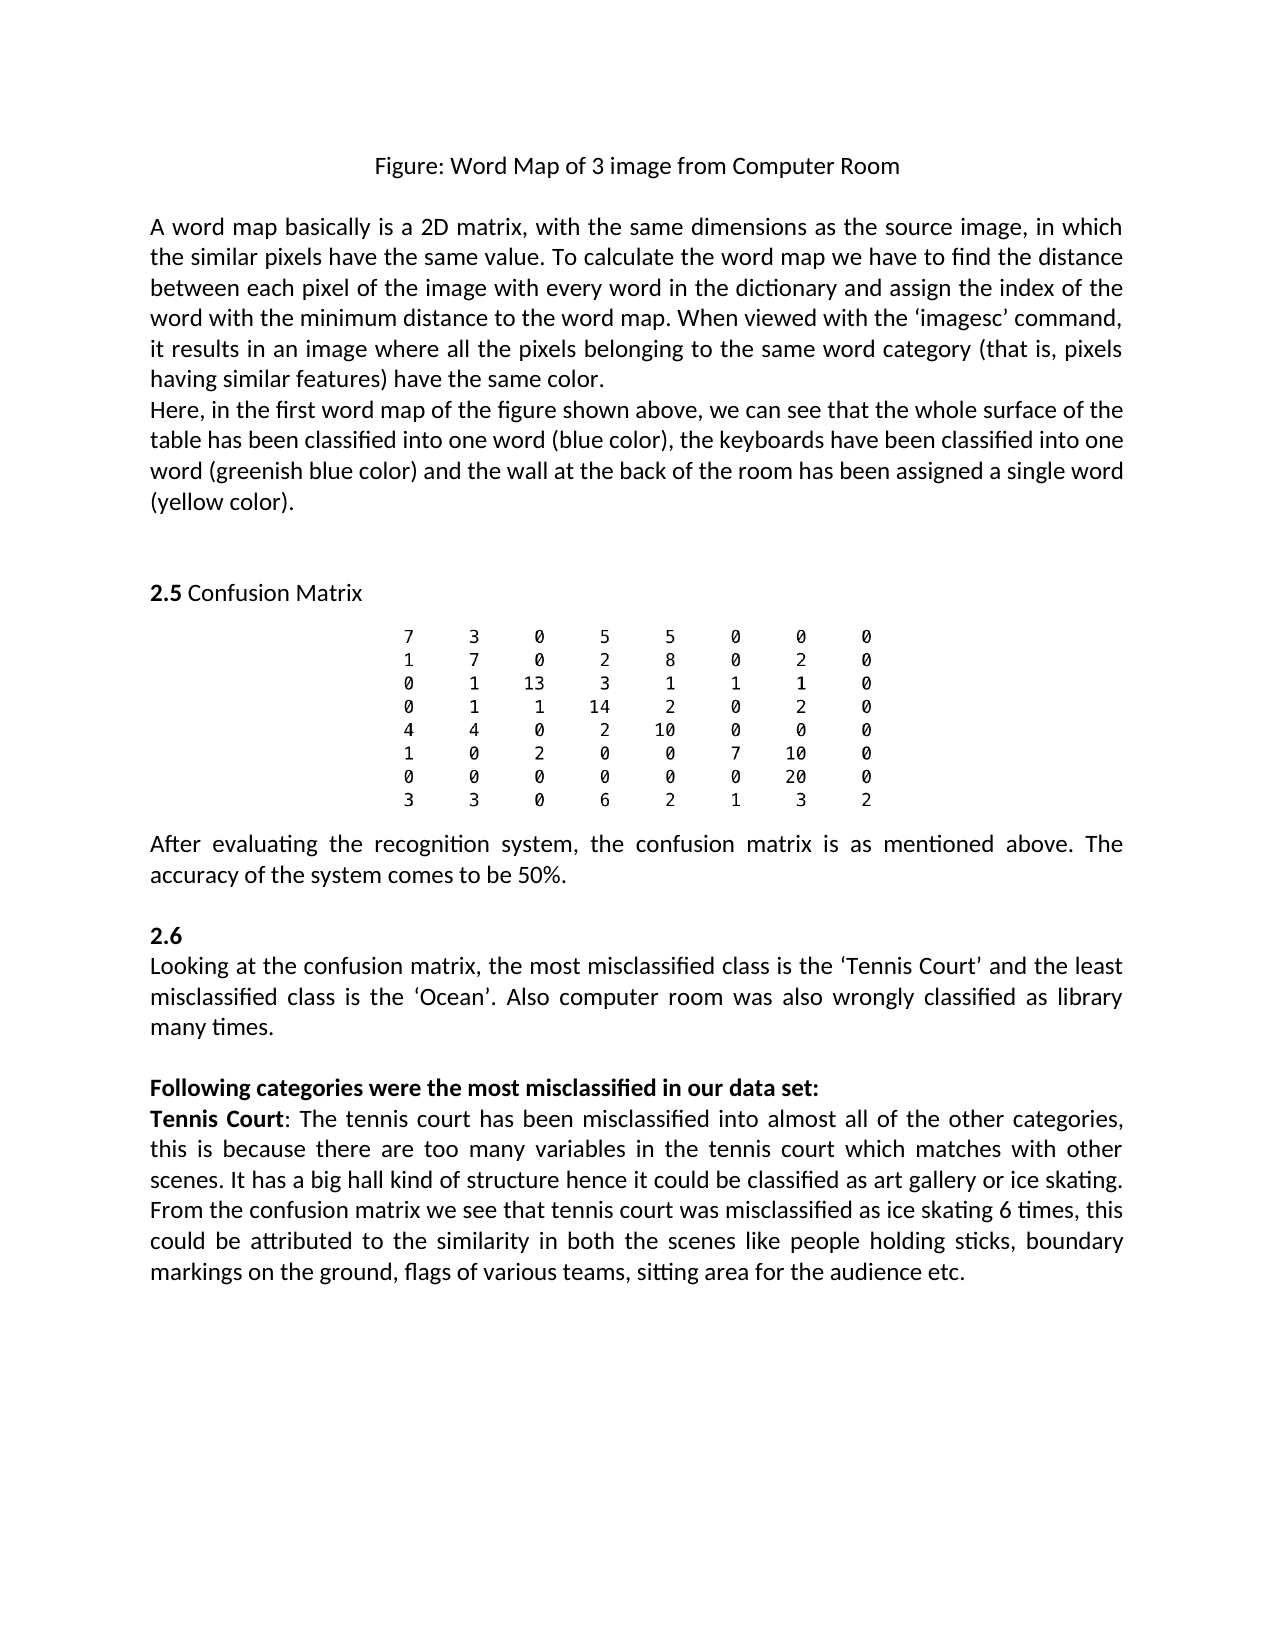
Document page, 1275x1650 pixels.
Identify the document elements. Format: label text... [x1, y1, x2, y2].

text Looking at the confusion matrix, the most misclassified class is the ‘Tennis Court’ and the least misclassified class is the ‘Ocean’. Also computer room was also wrongly classified as library many times. [150, 950, 1125, 1042]
text Here, in the first word map of the figure shown above, we can see that the whole surface of the table has been classified into one word (blue color), the keyboards have been classified into one word (greenish blue color) and the wall at the back of the room has been assigned a single word (yellow color). [150, 394, 1125, 516]
text Figure: Word Map of 3 image from Computer Room [150, 150, 1125, 181]
picture [380, 607, 895, 829]
text A word map basically is a 2D matrix, with the same dimensions as the source image, in which the similar pixels have the same value. To calculate the word map we have to find the distance between each pixel of the image with every word in the dictionary and assign the index of the word with the minimum distance to the word map. When viewed with the ‘imagesc’ command, it results in an image where all the pixels belonging to the same word category (that is, pixels having similar features) have the same color. [150, 211, 1125, 394]
text 2.6 [150, 920, 1125, 950]
text Tennis Court: The tennis court has been misclassified into almost all of the other categories, this is because there are too many variables in the tennis court which matches with other scenes. It has a big hall kind of structure hence it could be classified as art gallery or ice skating. From the confusion matrix we see that tennis court was misclassified as ice skating 6 times, this could be attributed to the similarity in both the scenes like people holding sticks, boundary markings on the ground, flags of various teams, sitting area for the audience etc. [150, 1103, 1125, 1286]
text After evaluating the recognition system, the confusion matrix is as mentioned above. The accuracy of the system comes to be 50%. [150, 828, 1125, 889]
text Following categories were the most misclassified in our data set: [150, 1072, 1125, 1103]
text 2.5 Confusion Matrix [150, 577, 1125, 608]
